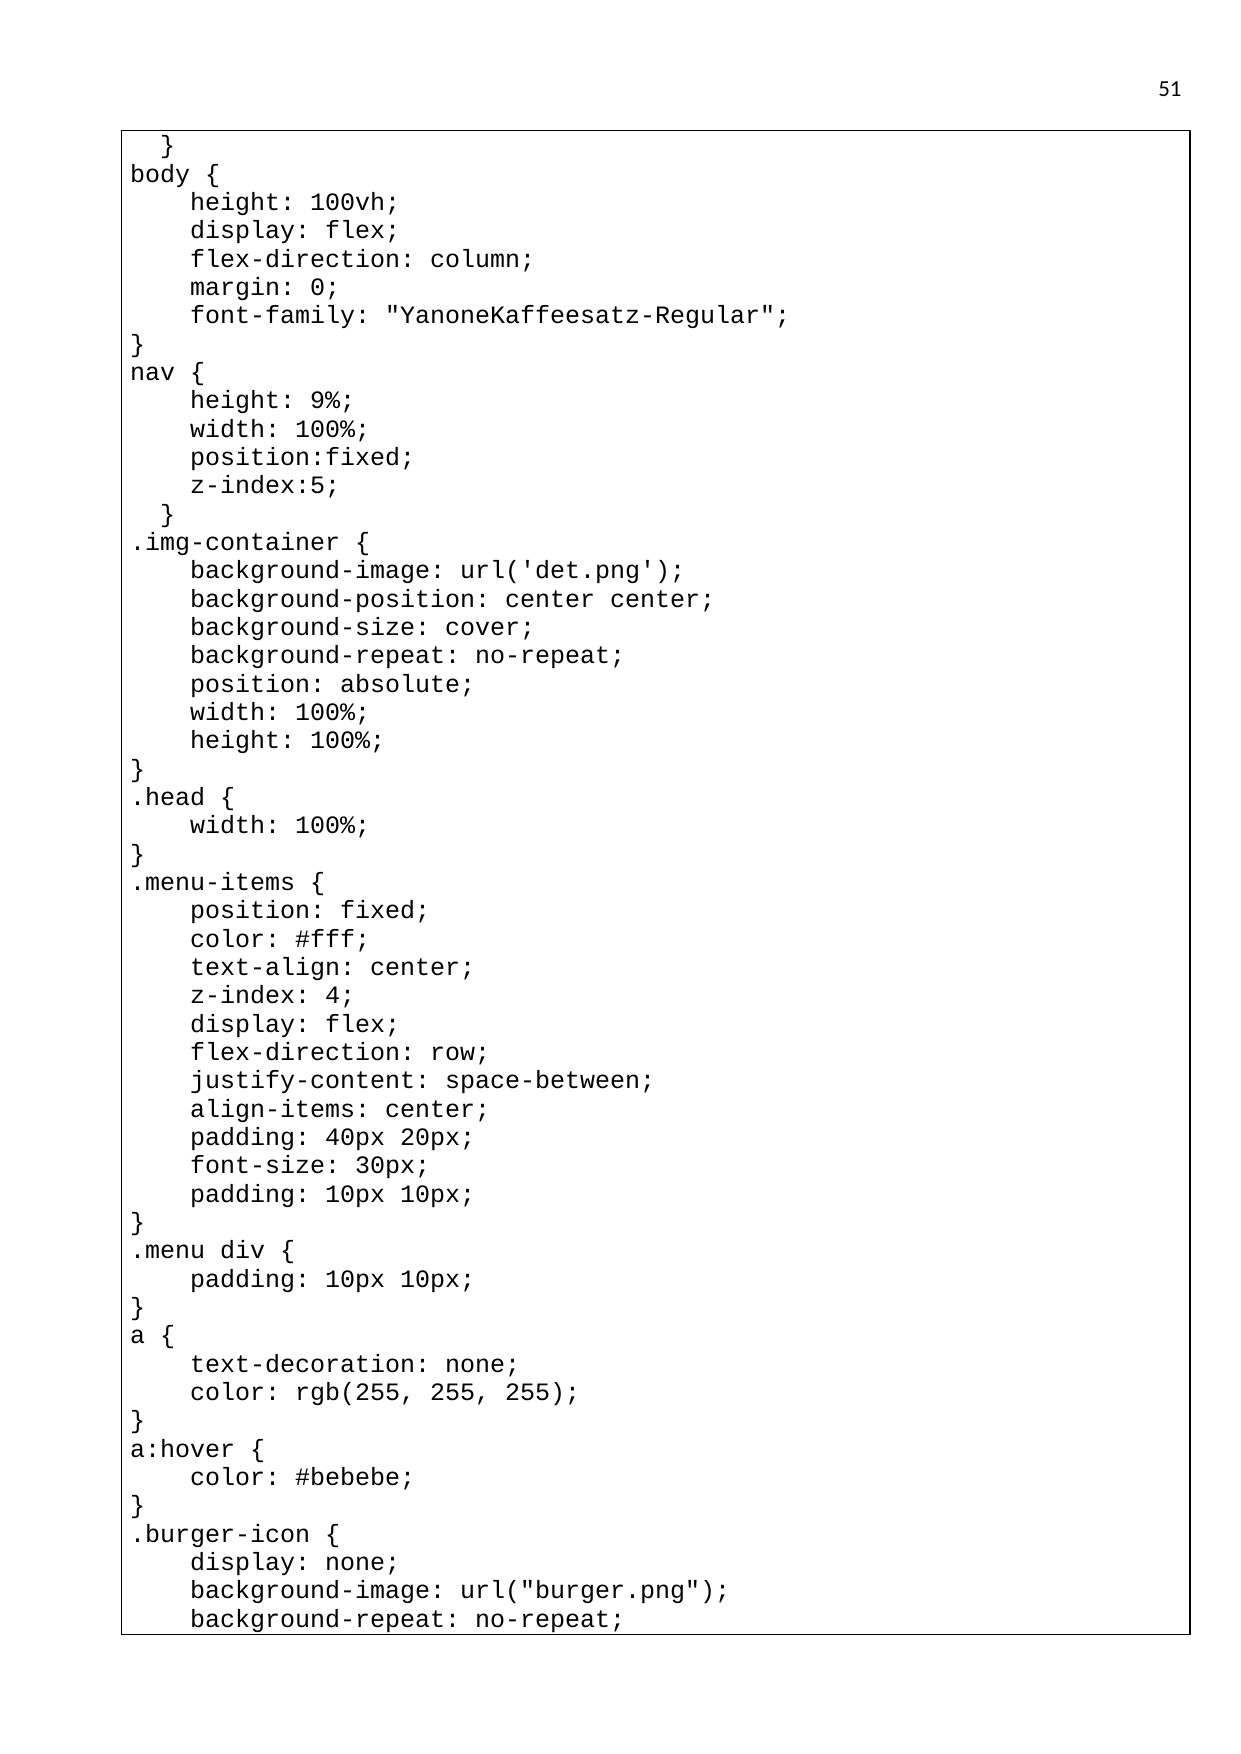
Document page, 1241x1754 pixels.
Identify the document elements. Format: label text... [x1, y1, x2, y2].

text background-repeat: no-repeat; [130, 643, 1181, 671]
text height: 9%; [130, 388, 1181, 416]
text .burger-icon { [130, 1521, 1181, 1550]
text } [122, 131, 1189, 161]
text justify-content: space-between; [130, 1068, 1181, 1096]
text width: 100%; [130, 700, 1181, 728]
text text-decoration: none; [130, 1351, 1181, 1380]
text background-repeat: no-repeat; [130, 1606, 1181, 1634]
text display: flex; [130, 1011, 1181, 1040]
text } [130, 1408, 1181, 1436]
text } [130, 331, 1181, 360]
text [130, 303, 1181, 331]
text margin: 0; [130, 275, 1181, 303]
text position: absolute; [130, 671, 1181, 700]
text color: #bebebe; [130, 1465, 1181, 1493]
text padding: 40px 20px; [130, 1125, 1181, 1153]
text a { [130, 1323, 1181, 1351]
text color: #fff; [130, 926, 1181, 955]
text width: 100%; [130, 813, 1181, 841]
text background-position: center center; [130, 586, 1181, 615]
text .img-container { [130, 530, 1181, 558]
text text-align: center; [130, 955, 1181, 983]
text padding: 10px 10px; [130, 1266, 1181, 1295]
text } [130, 1493, 1181, 1521]
text z-index: 4; [130, 983, 1181, 1011]
text align-items: center; [130, 1096, 1181, 1125]
text padding: 10px 10px; [130, 1181, 1181, 1210]
text a:hover { [130, 1436, 1181, 1465]
text height: 100vh; [130, 190, 1181, 218]
text display: none; [130, 1550, 1181, 1578]
text .head { [130, 785, 1181, 813]
text color: rgb(255, 255, 255); [130, 1380, 1181, 1408]
text } [130, 1210, 1181, 1238]
text } [130, 501, 1181, 530]
text font-size: 30px; [130, 1153, 1181, 1181]
text nav { [130, 360, 1181, 388]
text .menu-items { [130, 870, 1181, 898]
text height: 100%; [130, 728, 1181, 756]
text } [130, 1295, 1181, 1323]
text .menu div { [130, 1238, 1181, 1266]
text display: flex; [130, 218, 1181, 246]
text z-index:5; [130, 473, 1181, 501]
text background-image: url('det.png'); [130, 558, 1181, 586]
text flex-direction: column; [130, 246, 1181, 275]
text } [130, 841, 1181, 870]
text width: 100%; [130, 416, 1181, 445]
text } [130, 756, 1181, 785]
text background-image: url("burger.png"); [130, 1578, 1181, 1606]
text position:fixed; [130, 445, 1181, 473]
text flex-direction: row; [130, 1040, 1181, 1068]
text background-size: cover; [130, 615, 1181, 643]
text position: fixed; [130, 898, 1181, 926]
text body { [130, 161, 1181, 190]
